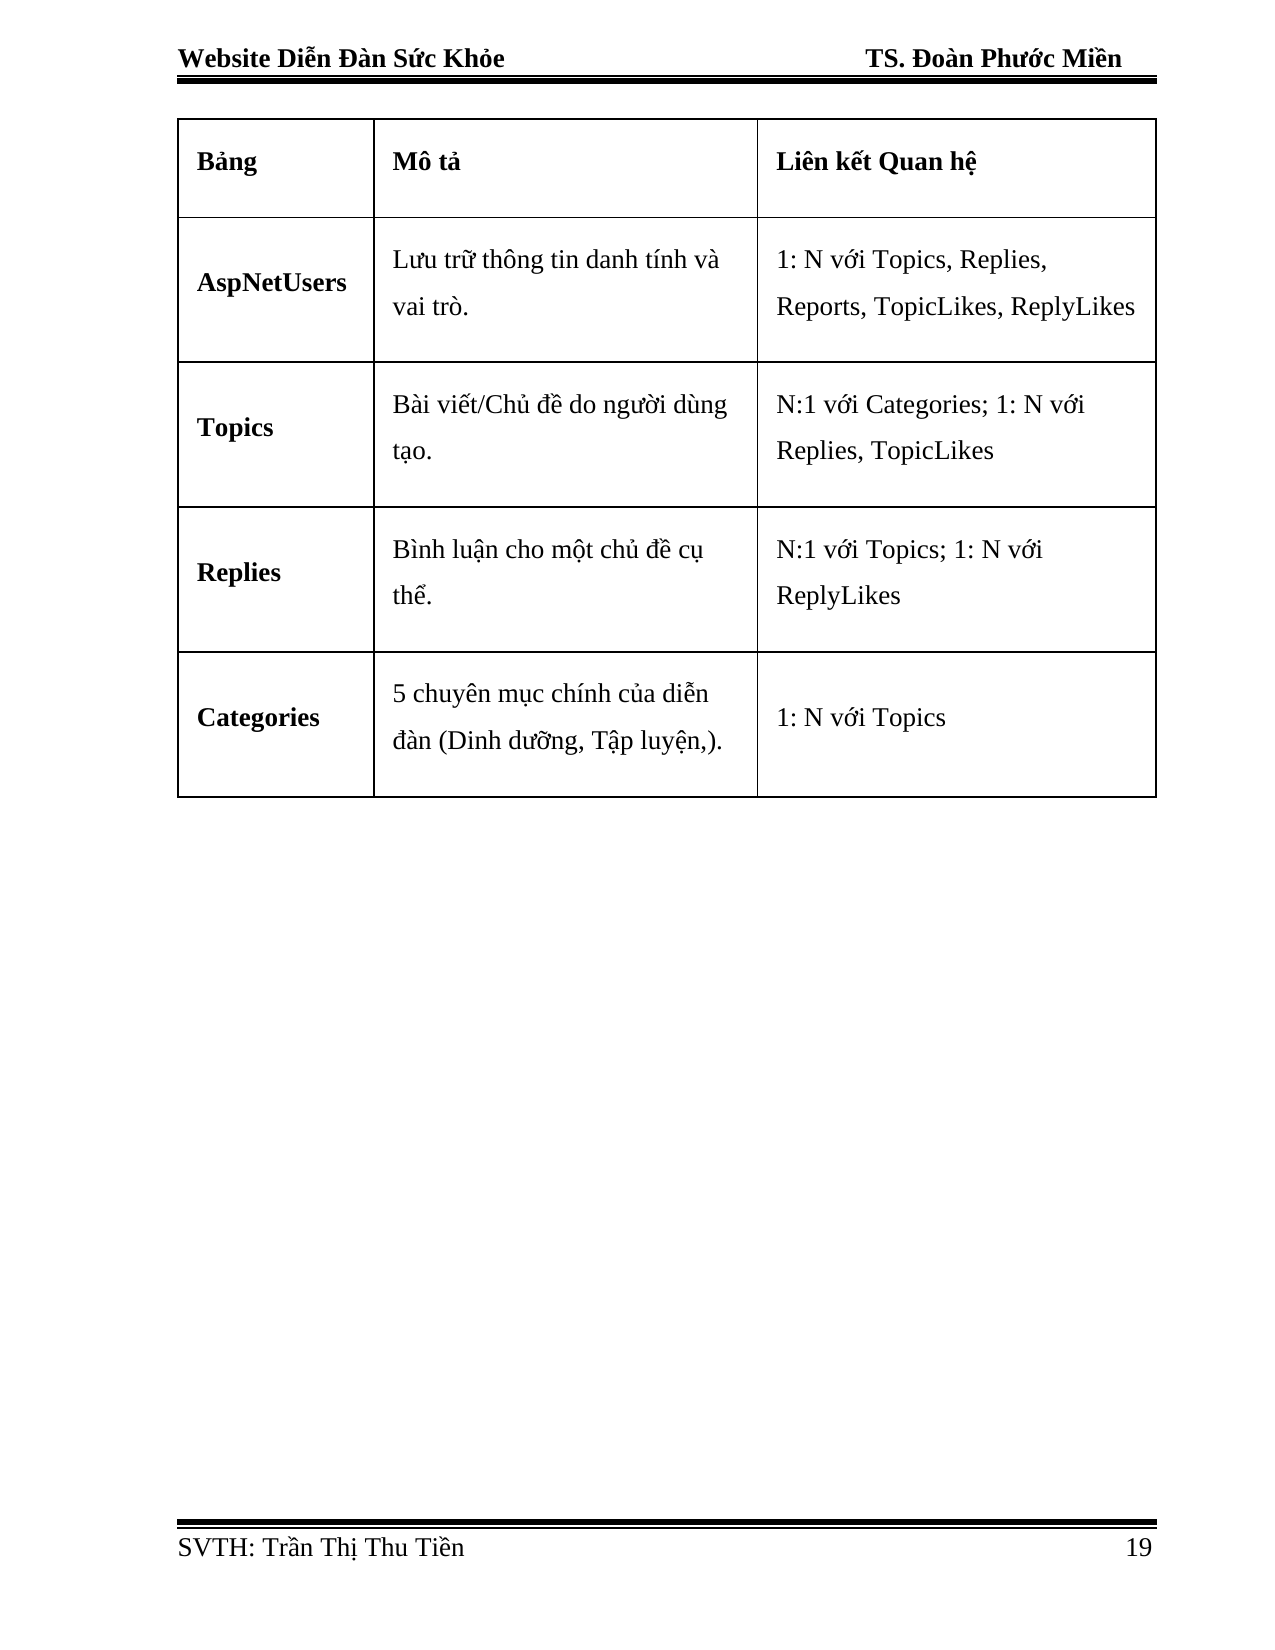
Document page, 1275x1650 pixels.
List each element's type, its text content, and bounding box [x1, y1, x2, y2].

table_cell 1: N với Topics, Replies, Reports, TopicLikes, ReplyLikes [758, 218, 1155, 361]
table_header Mô tả [375, 120, 757, 216]
table_cell Bình luận cho một chủ đề cụ thể. [375, 508, 757, 651]
table_cell 1: N với Topics [758, 653, 1155, 796]
table_cell Lưu trữ thông tin danh tính và vai trò. [375, 218, 757, 361]
table_cell N:1 với Topics; 1: N với ReplyLikes [758, 508, 1155, 651]
table_header Liên kết Quan hệ [758, 120, 1155, 216]
table_cell AspNetUsers [179, 218, 373, 361]
table_cell 5 chuyên mục chính của diễn đàn (Dinh dưỡng, Tập luyện,). [375, 653, 757, 796]
table_cell Topics [179, 363, 373, 506]
table_cell Categories [179, 653, 373, 796]
table_cell Bài viết/Chủ đề do người dùng tạo. [375, 363, 757, 506]
table_header Bảng [179, 120, 373, 216]
table_cell N:1 với Categories; 1: N với Replies, TopicLikes [758, 363, 1155, 506]
table_cell Replies [179, 508, 373, 651]
